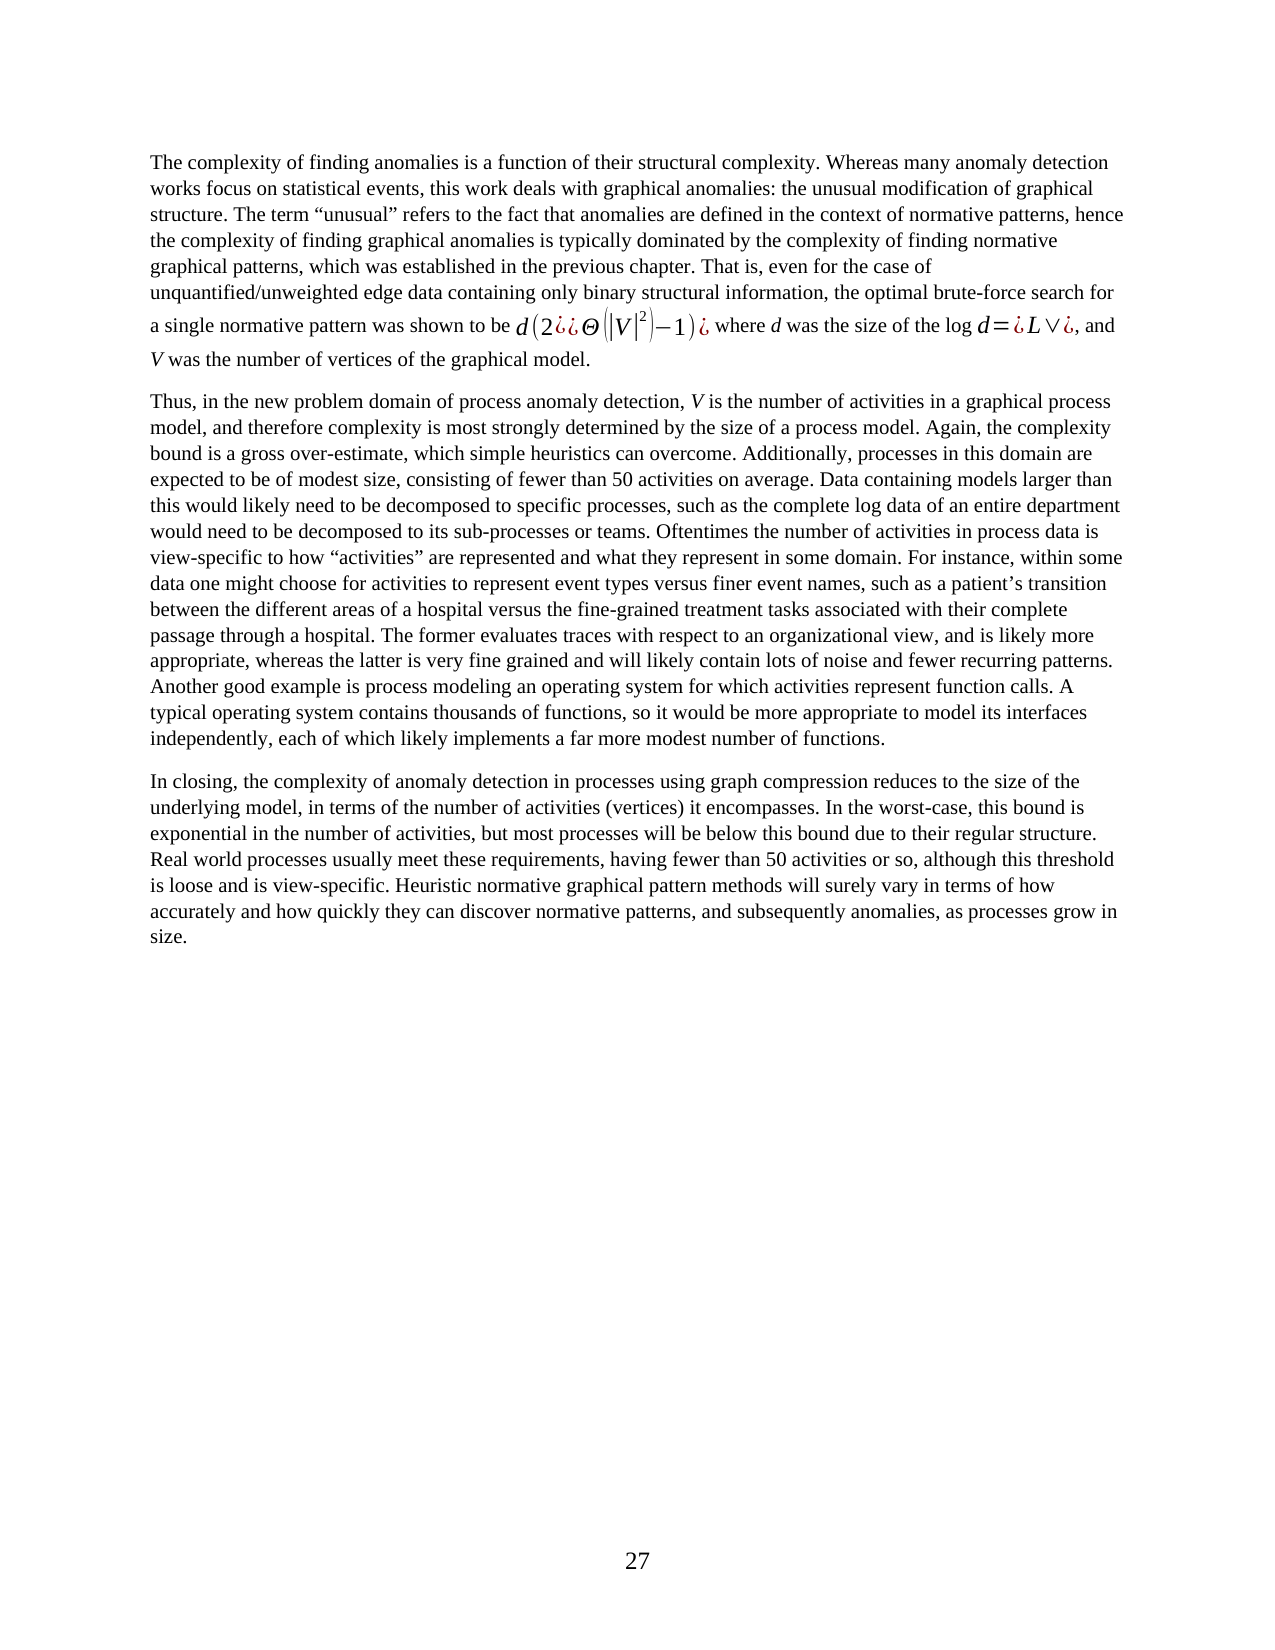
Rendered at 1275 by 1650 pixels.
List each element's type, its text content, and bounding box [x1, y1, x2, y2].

text Thus, in the new problem domain of process anomaly detection, V is the number of activities in a graphical process model, and therefore complexity is most strongly determined by the size of a process model. Again, the complexity bound is a gross over-estimate, which simple heuristics can overcome. Additionally, processes in this domain are expected to be of modest size, consisting of fewer than 50 activities on average. Data containing models larger than this would likely need to be decomposed to specific processes, such as the complete log data of an entire department would need to be decomposed to its sub-processes or teams. Oftentimes the number of activities in process data is view-specific to how “activities” are represented and what they represent in some domain. For instance, within some data one might choose for activities to represent event types versus finer event names, such as a patient’s transition between the different areas of a hospital versus the fine-grained treatment tasks associated with their complete passage through a hospital. The former evaluates traces with respect to an organizational view, and is likely more appropriate, whereas the latter is very fine grained and will likely contain lots of noise and fewer recurring patterns. Another good example is process modeling an operating system for which activities represent function calls. A typical operating system contains thousands of functions, so it would be more appropriate to model its interfaces independently, each of which likely implements a far more modest number of functions. [150, 389, 1125, 750]
text In closing, the complexity of anomaly detection in processes using graph compression reduces to the size of the underlying model, in terms of the number of activities (vertices) it encompasses. In the worst-case, this bound is exponential in the number of activities, but most processes will be below this bound due to their regular structure. Real world processes usually meet these requirements, having fewer than 50 activities or so, although this threshold is loose and is view-specific. Heuristic normative graphical pattern methods will surely vary in terms of how accurately and how quickly they can discover normative patterns, and subsequently anomalies, as processes grow in size. [150, 769, 1125, 948]
text The complexity of finding anomalies is a function of their structural complexity. Whereas many anomaly detection works focus on statistical events, this work deals with graphical anomalies: the unusual modification of graphical structure. The term “unusual” refers to the fact that anomalies are defined in the context of normative patterns, hence the complexity of finding graphical anomalies is typically dominated by the complexity of finding normative graphical patterns, which was established in the previous chapter. That is, even for the case of unquantified/unweighted edge data containing only binary structural information, the optimal brute-force search for a single normative pattern was shown to be where d was the size of the log , and V was the number of vertices of the graphical model. [150, 150, 1125, 371]
